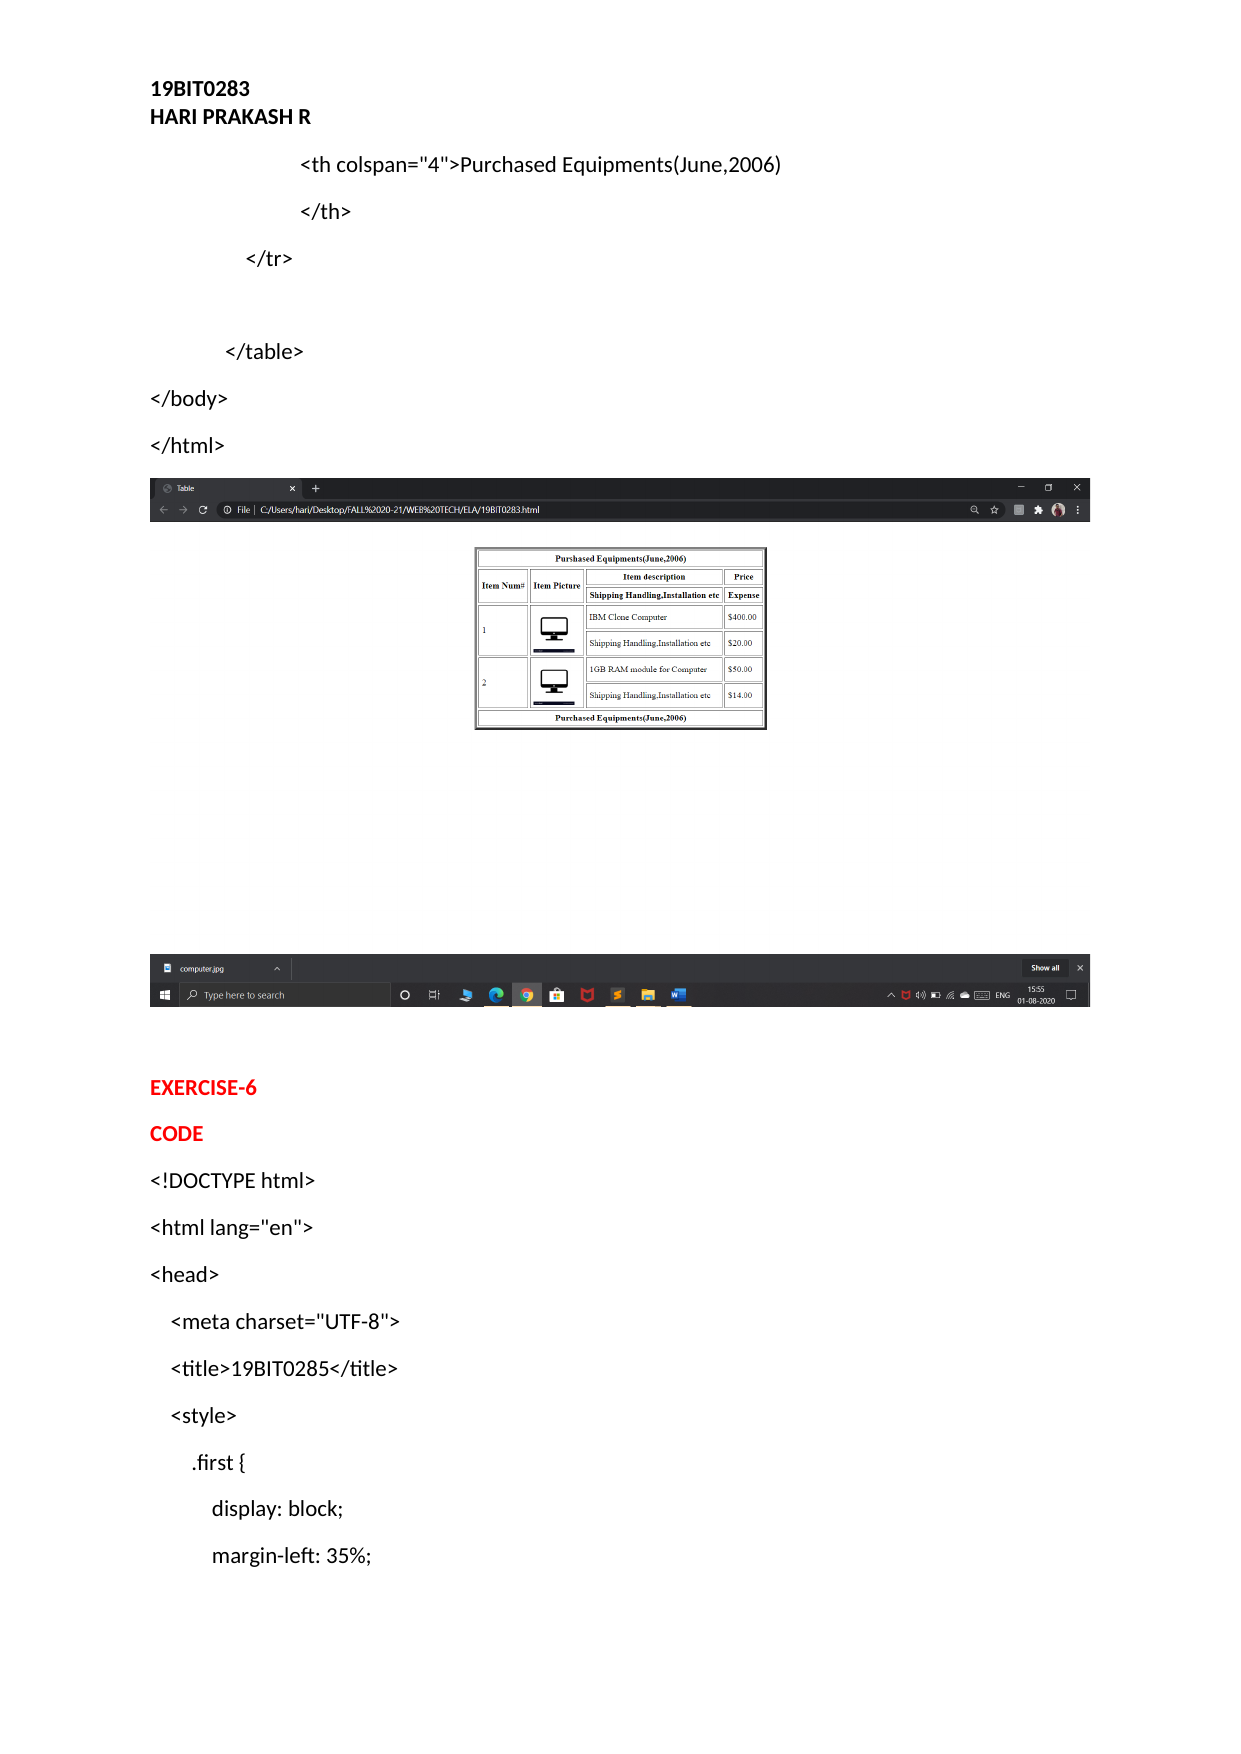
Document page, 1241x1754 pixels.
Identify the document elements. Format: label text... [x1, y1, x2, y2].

text <html lang="en"> [150, 1213, 1090, 1241]
text CODE [150, 1119, 1090, 1148]
text EXERCISE-6 [150, 1073, 1090, 1101]
text display: block; [150, 1494, 1090, 1523]
text <meta charset="UTF-8"> [150, 1307, 1090, 1335]
text </th> [150, 197, 1090, 225]
text </table> [150, 337, 1090, 366]
text </html> [150, 431, 1090, 459]
text <title>19BIT0285</title> [150, 1354, 1090, 1382]
text margin-left: 35%; [150, 1541, 1090, 1569]
text <style> [150, 1401, 1090, 1429]
text <th colspan="4">Purchased Equipments(June,2006) [150, 150, 1090, 178]
text <head> [150, 1260, 1090, 1288]
picture [150, 478, 1091, 1007]
text </tr> [150, 244, 1090, 272]
text .first { [150, 1448, 1090, 1476]
text <!DOCTYPE html> [150, 1166, 1090, 1194]
text </body> [150, 384, 1090, 412]
